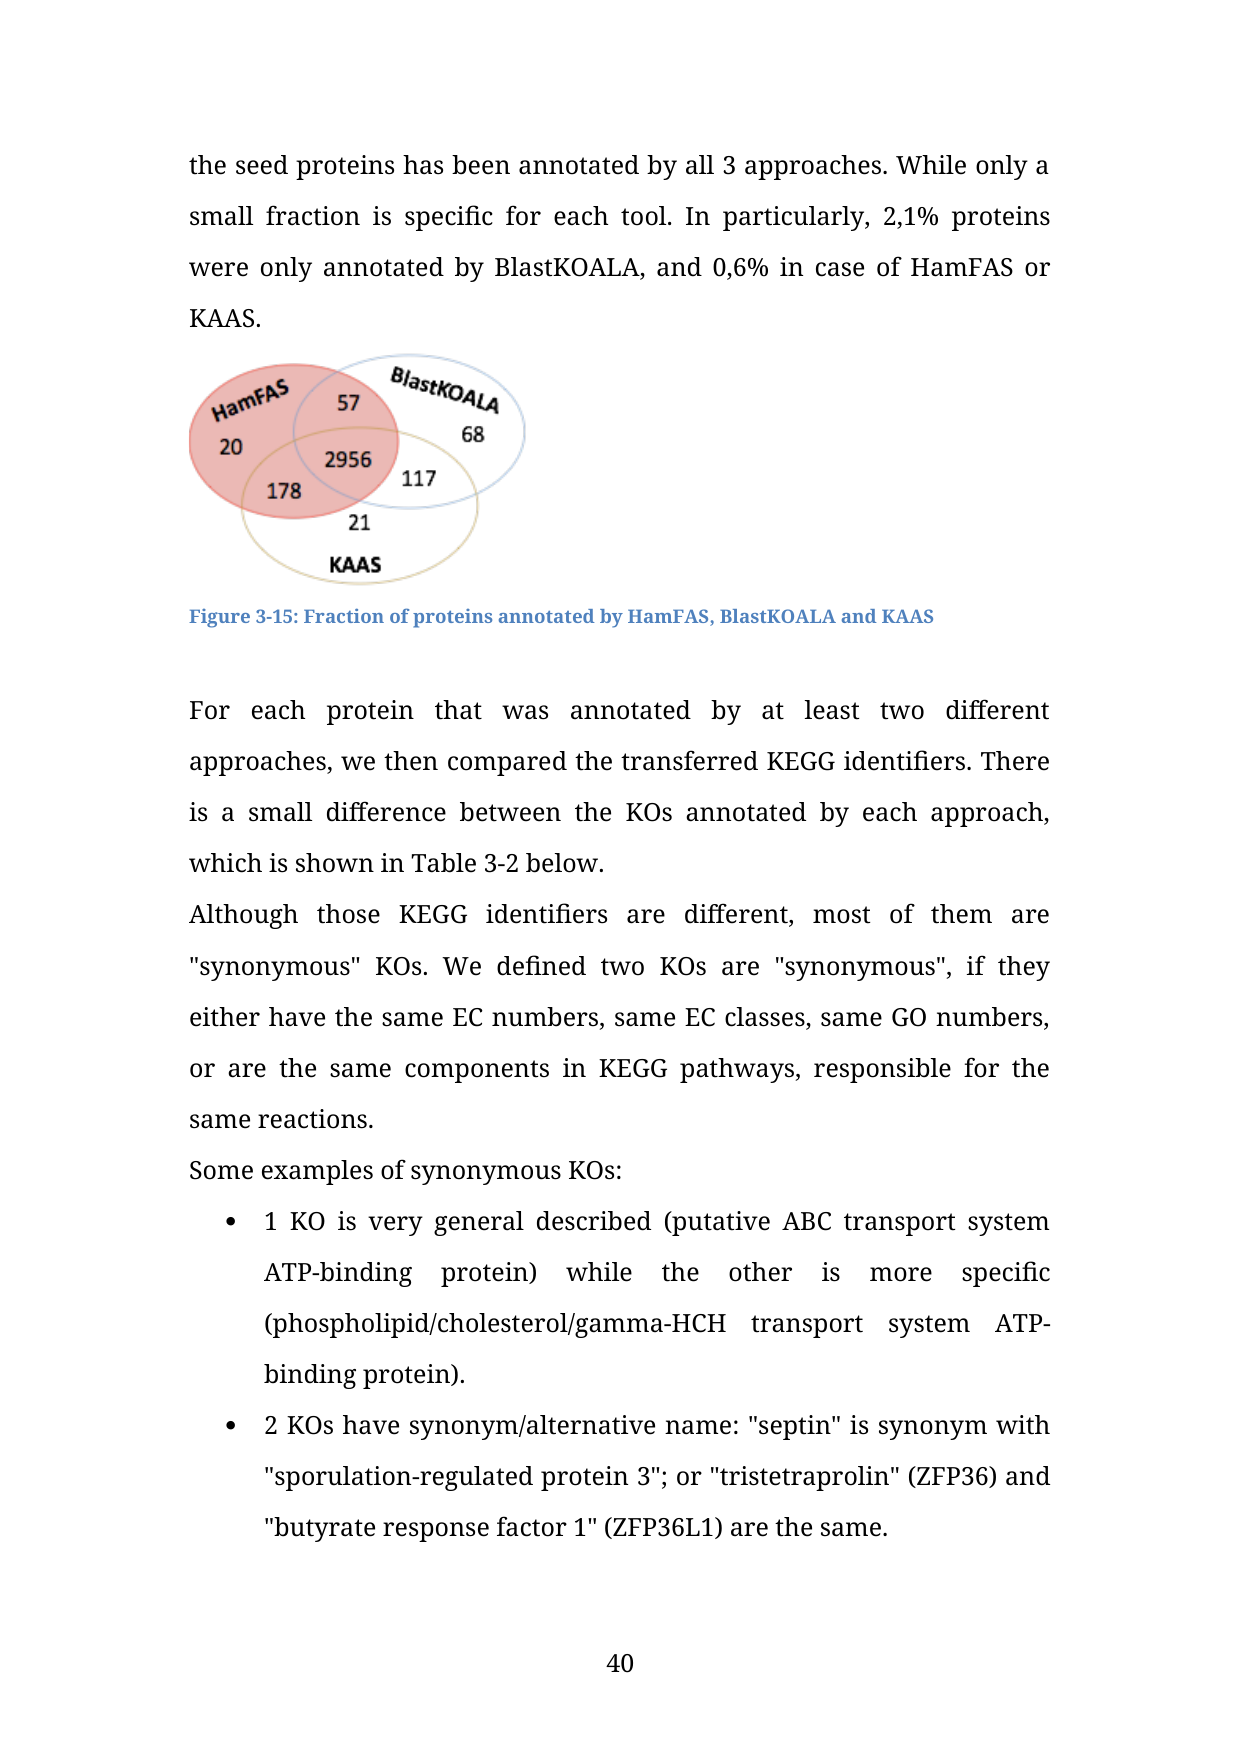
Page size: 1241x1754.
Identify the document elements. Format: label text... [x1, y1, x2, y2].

text Although those KEGG identifiers are different, most of them are "synonymous" KOs. We defined two KOs are "synonymous", if they either have the same EC numbers, same EC classes, same GO numbers, or are the same components in KEGG pathways, responsible for the same reactions. [189, 897, 1051, 1135]
text For each protein that was annotated by at least two different approaches, we then compared the transferred KEGG identifiers. There is a small difference between the KOs annotated by each approach, which is shown in Table 3-2 below. [189, 693, 1051, 880]
text Some examples of synonymous KOs: [189, 1152, 1051, 1186]
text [189, 148, 1051, 335]
picture [188, 351, 527, 587]
list 2 KOs have synonym/alternative name: "septin" is synonym with "sporulation-regulated protein 3"; or "tristetraprolin" (ZFP36) and "butyrate response factor 1" (ZFP36L1) are the same. [226, 1407, 1051, 1544]
list 1 KO is very general described (putative ABC transport system ATP-binding protein) while the other is more specific (phospholipid/cholesterol/gamma-HCH transport system ATP-binding protein). [226, 1203, 1051, 1391]
